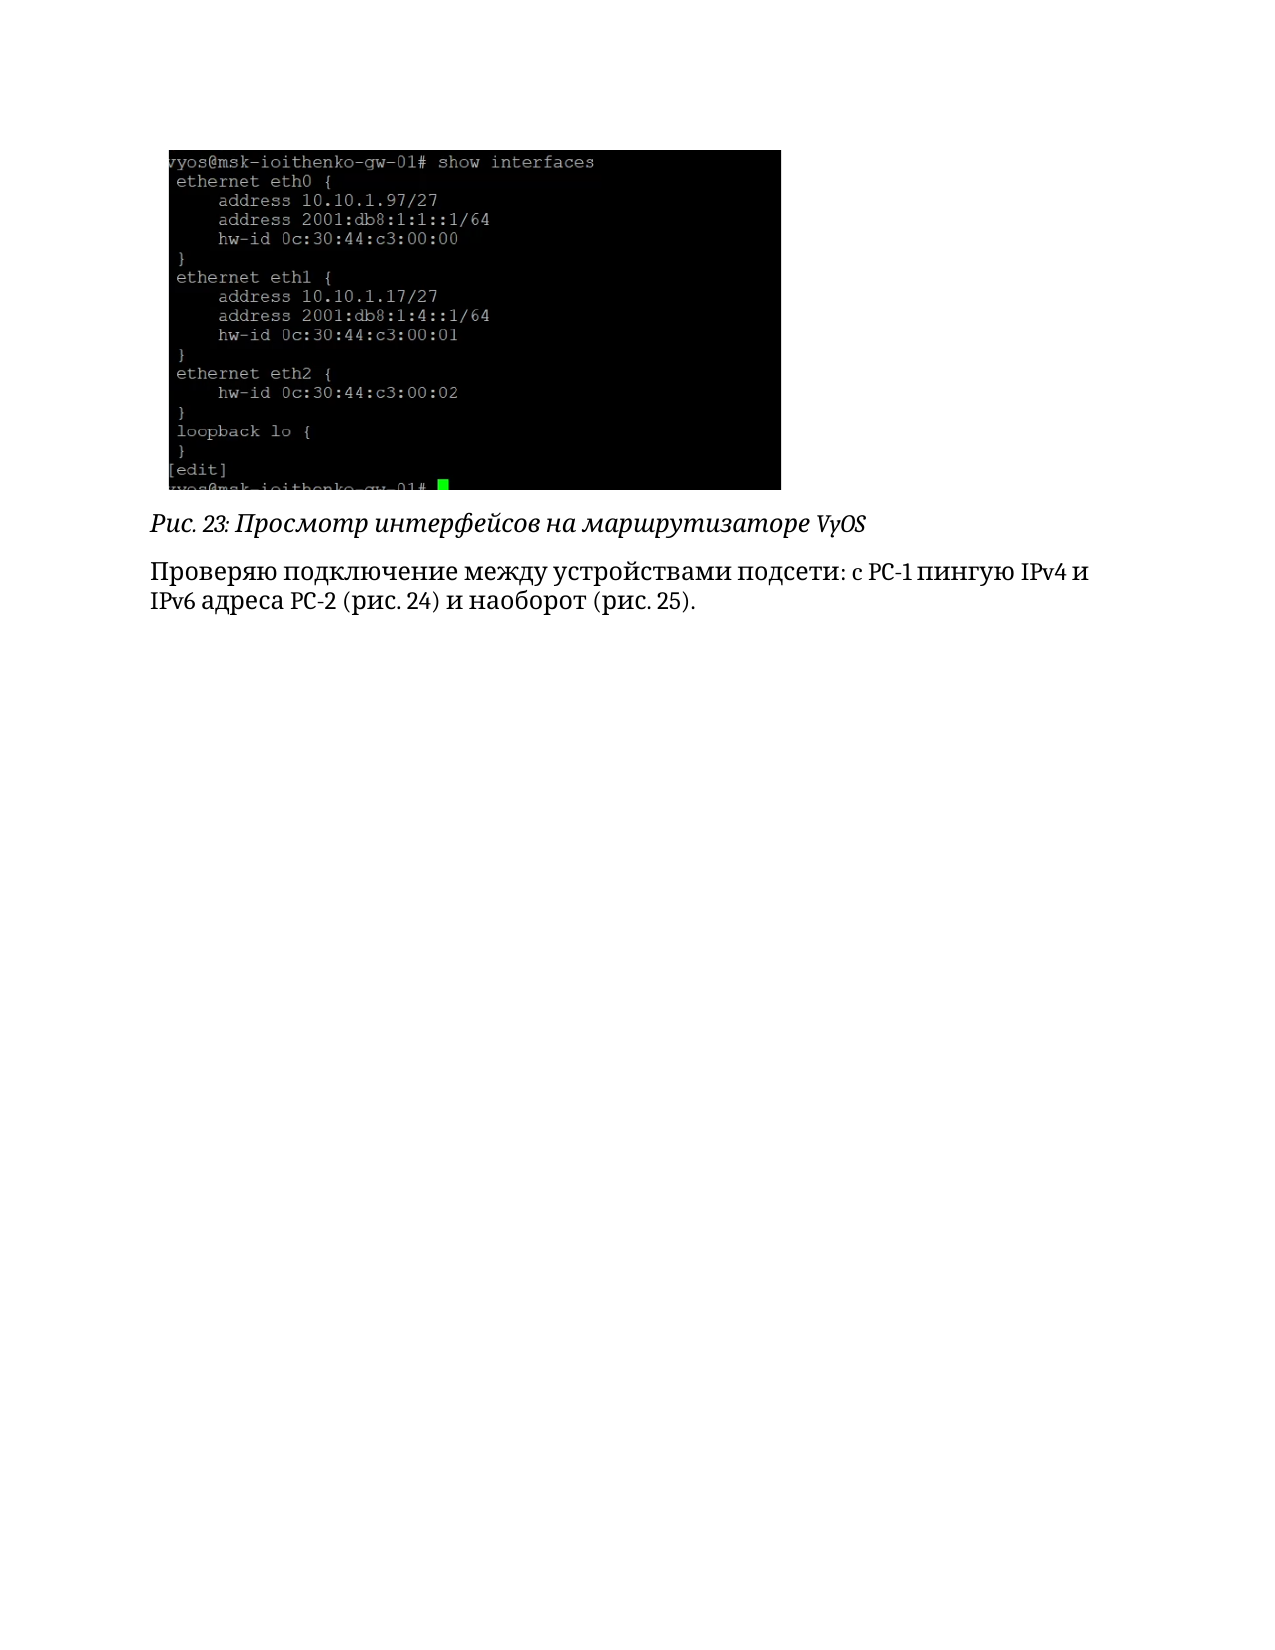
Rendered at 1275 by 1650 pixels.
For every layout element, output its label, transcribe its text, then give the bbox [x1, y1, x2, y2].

text Рис. 23: Просмотр интерфейсов на маршрутизаторе VyOS [150, 510, 1125, 539]
picture [168, 150, 782, 490]
text Проверяю подключение между устройствами подсети: c PC-1 пингую IPv4 и IPv6 адреса PC-2 (рис. 24) и наоборот (рис. 25). [150, 558, 1125, 615]
